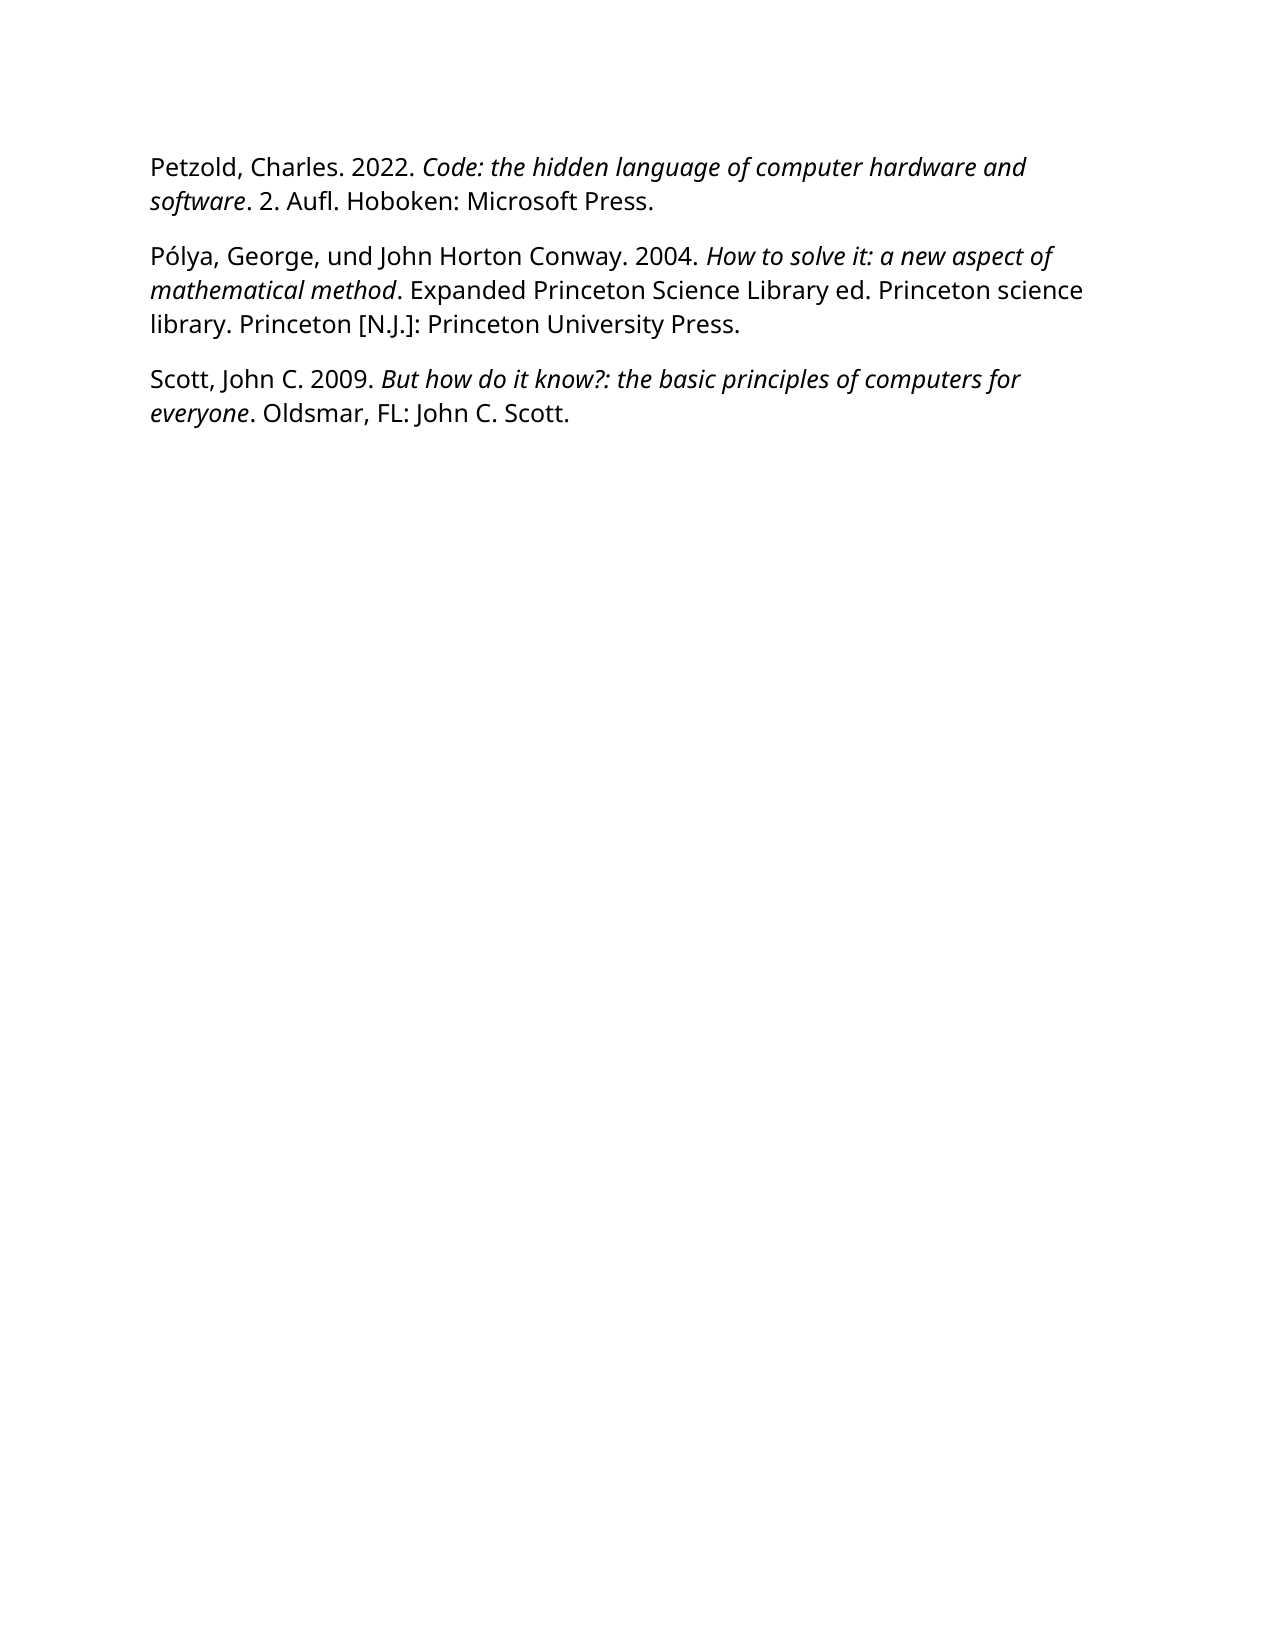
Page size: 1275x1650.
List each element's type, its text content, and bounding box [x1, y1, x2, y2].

text Scott, John C. 2009. But how do it know?: the basic principles of computers for everyone. Oldsmar, FL: John C. Scott. [150, 362, 1125, 430]
text Petzold, Charles. 2022. Code: the hidden language of computer hardware and software. 2. Aufl. Hoboken: Microsoft Press. [150, 150, 1125, 218]
text Pólya, George, und John Horton Conway. 2004. How to solve it: a new aspect of mathematical method. Expanded Princeton Science Library ed. Princeton science library. Princeton [N.J.]: Princeton University Press. [150, 239, 1125, 341]
